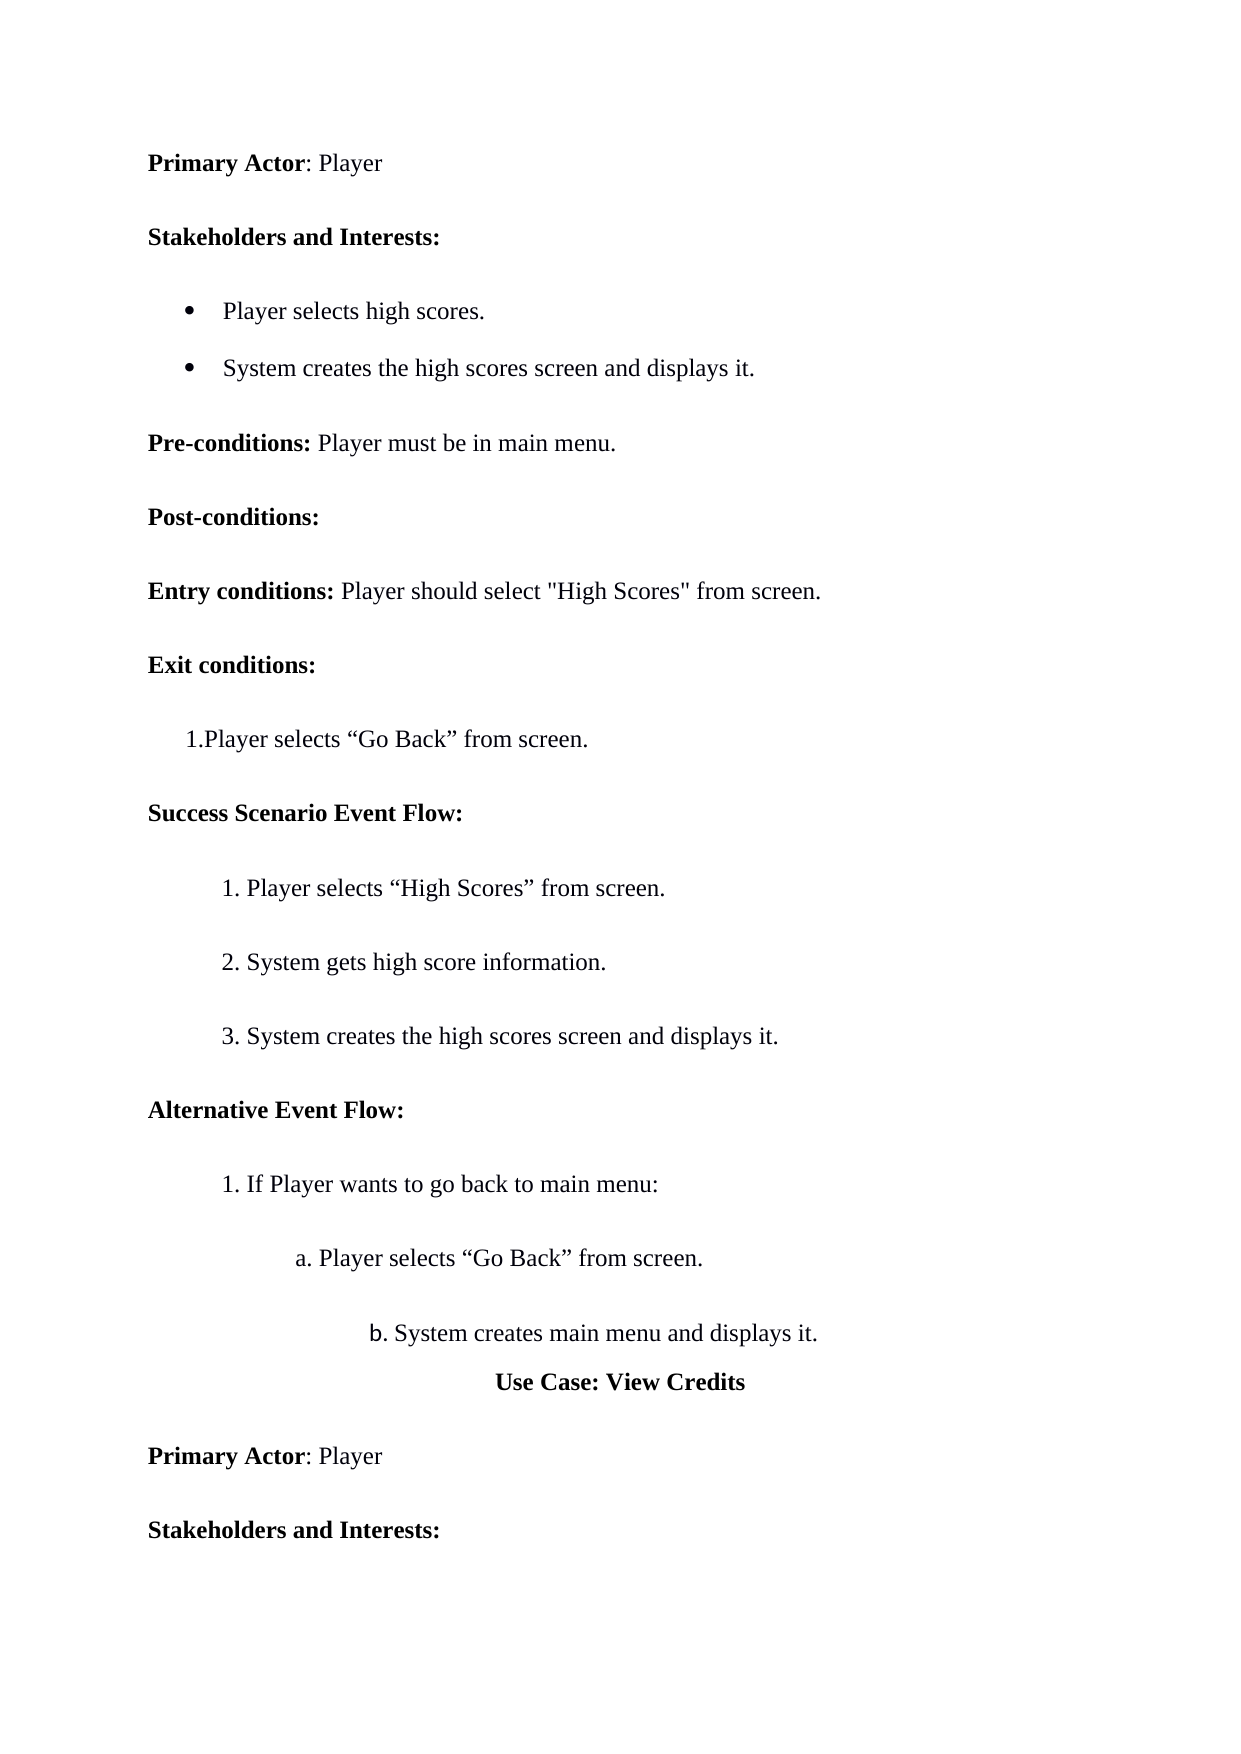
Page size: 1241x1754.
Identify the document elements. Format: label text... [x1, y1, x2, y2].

text Exit conditions: [148, 650, 1093, 679]
list Player selects high scores. [185, 296, 1093, 325]
text 1. Player selects “High Scores” from screen. [148, 873, 1093, 901]
text Alternative Event Flow: [148, 1095, 1093, 1124]
text 1. If Player wants to go back to main menu: [148, 1169, 1093, 1198]
list System creates the high scores screen and displays it. [185, 353, 1093, 382]
text Primary Actor: Player [148, 148, 1093, 176]
text 2. System gets high score information. [148, 947, 1093, 976]
text b. System creates main menu and displays it. [148, 1318, 1093, 1348]
text Stakeholders and Interests: [148, 1516, 1093, 1544]
text Post-conditions: [148, 502, 1093, 531]
text Entry conditions: Player should select "High Scores" from screen. [148, 576, 1093, 605]
text 1.Player selects “Go Back” from screen. [185, 724, 1093, 753]
text Use Case: View Credits [148, 1367, 1093, 1396]
text Primary Actor: Player [148, 1441, 1093, 1470]
text 3. System creates the high scores screen and displays it. [148, 1021, 1093, 1050]
text Pre-conditions: Player must be in main menu. [148, 428, 1093, 456]
text Success Scenario Event Flow: [148, 798, 1093, 827]
text Stakeholders and Interests: [148, 222, 1093, 251]
text a. Player selects “Go Back” from screen. [148, 1243, 1093, 1272]
